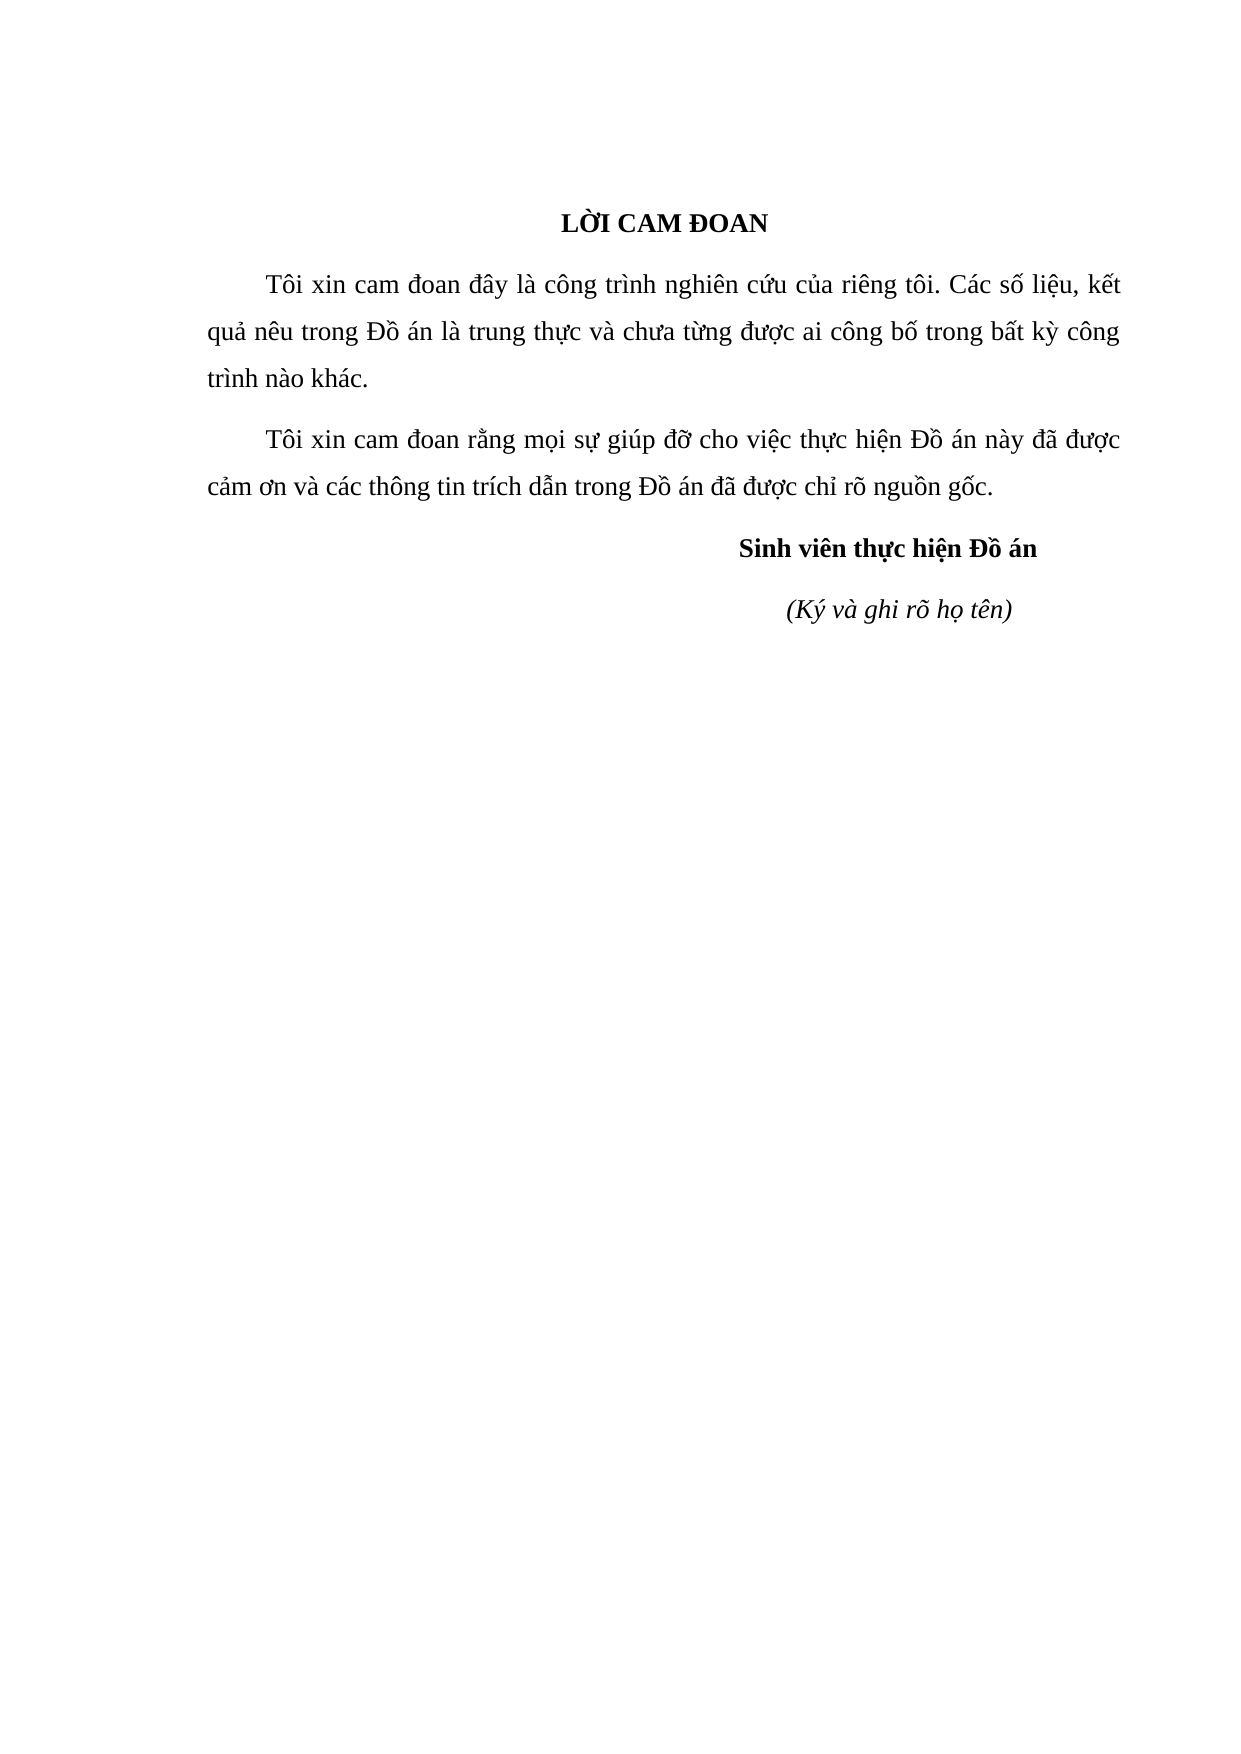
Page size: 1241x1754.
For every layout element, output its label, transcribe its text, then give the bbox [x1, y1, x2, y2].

text Tôi xin cam đoan rằng mọi sự giúp đỡ cho việc thực hiện Đồ án này đã được cảm ơn và các thông tin trích dẫn trong Đồ án đã được chỉ rõ nguồn gốc. [207, 424, 1122, 501]
text Sinh viên thực hiện Đồ án [207, 532, 1122, 563]
text (Ký và ghi rõ họ tên) [207, 594, 1122, 625]
text LỜI CAM ĐOAN [207, 207, 1122, 238]
text Tôi xin cam đoan đây là công trình nghiên cứu của riêng tôi. Các số liệu, kết quả nêu trong Đồ án là trung thực và chưa từng được ai công bố trong bất kỳ công trình nào khác. [207, 269, 1122, 393]
